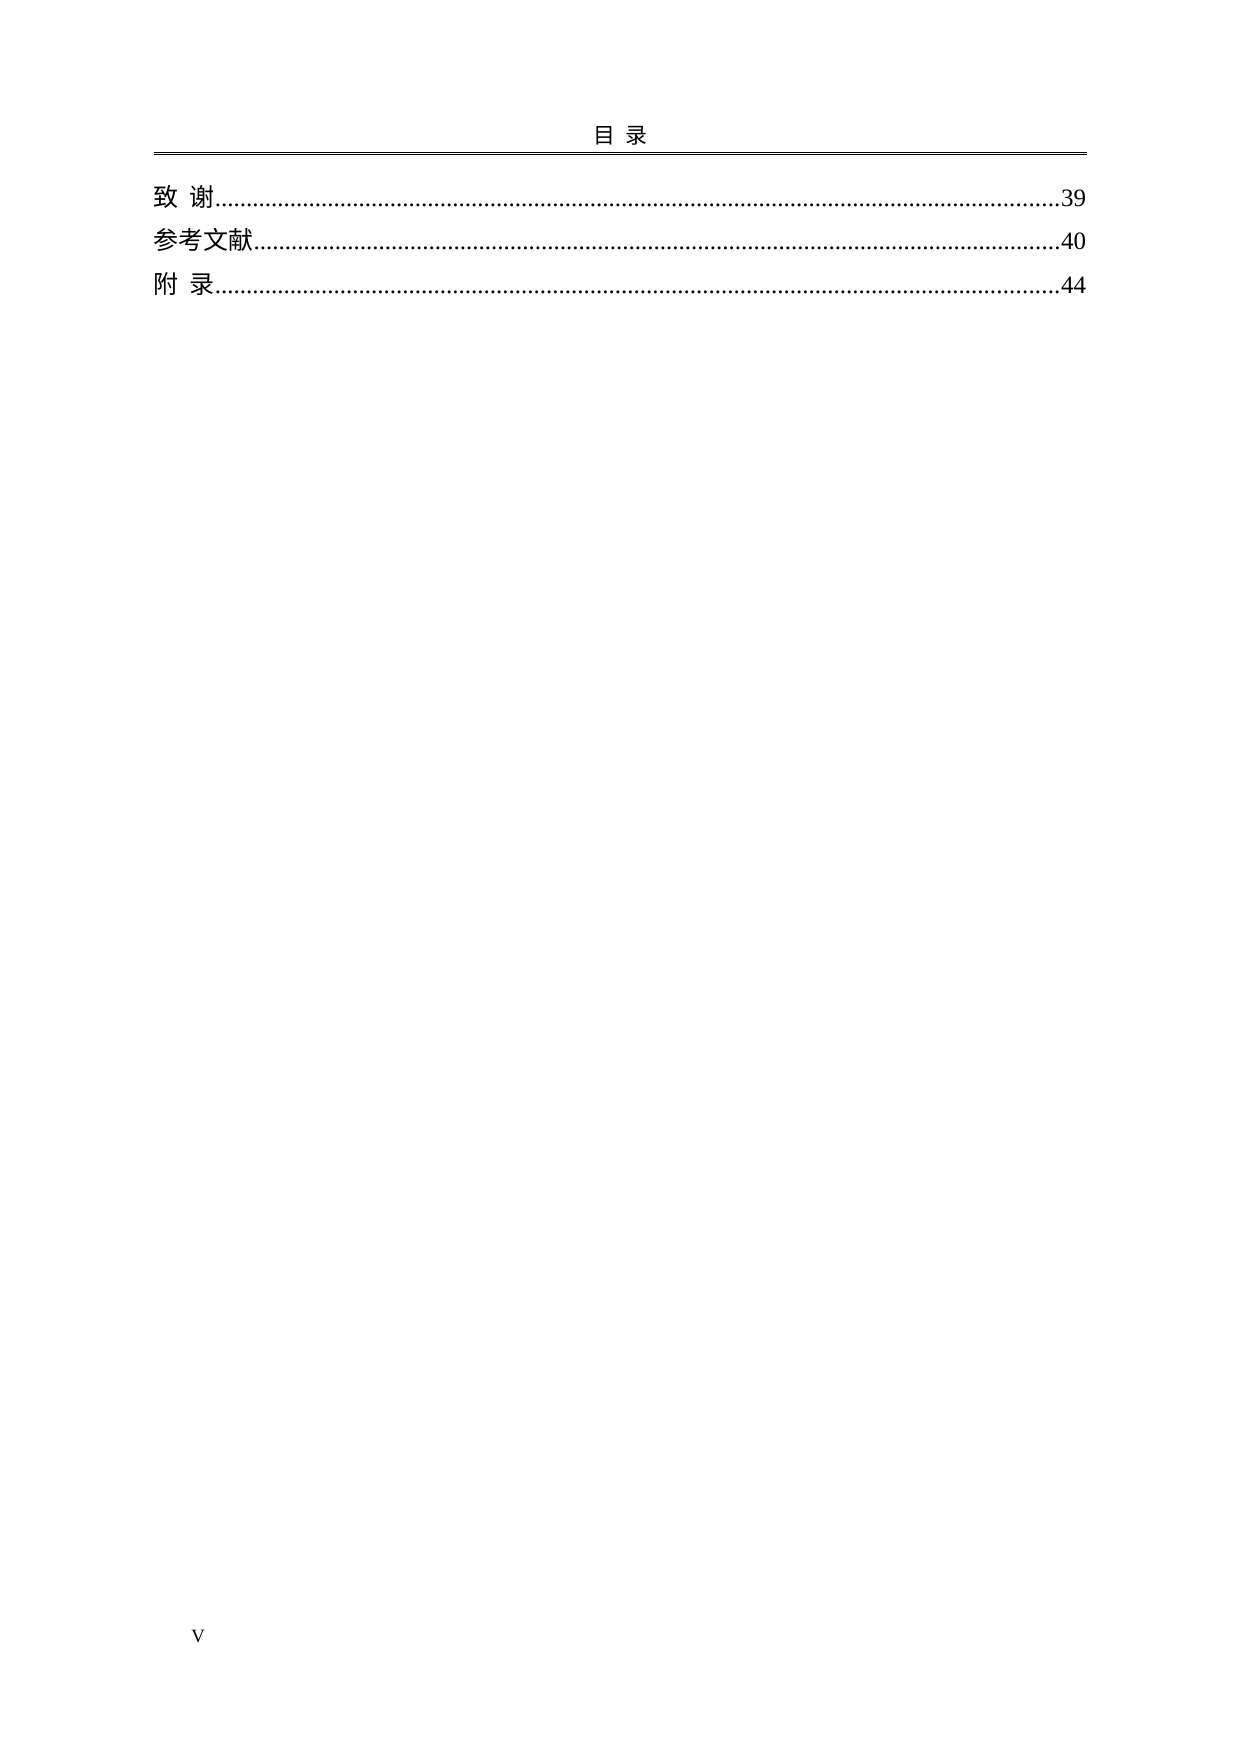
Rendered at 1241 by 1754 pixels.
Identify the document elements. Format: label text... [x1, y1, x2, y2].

text 参考文献 40 [153, 221, 1087, 257]
text 致 谢 39 [153, 177, 1087, 213]
text 附 录 44 [153, 264, 1087, 300]
